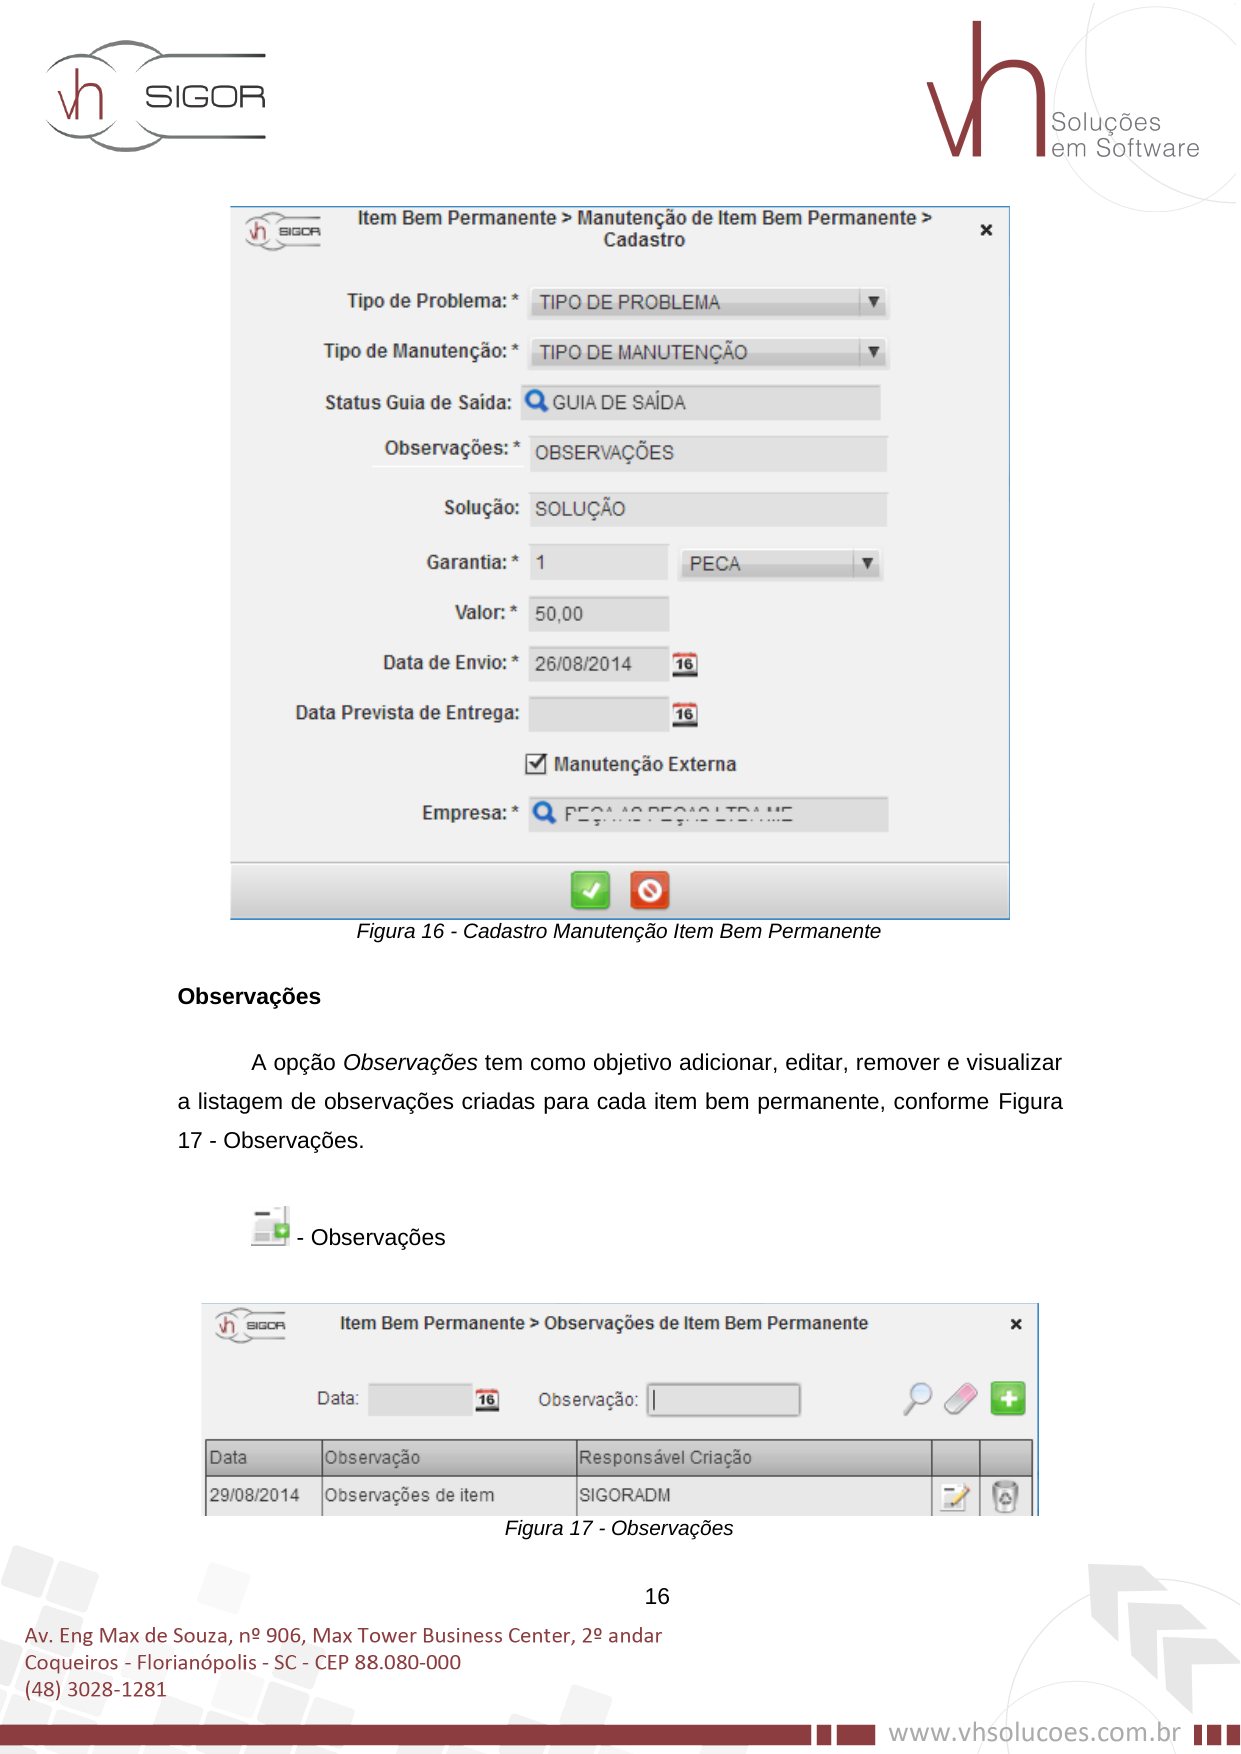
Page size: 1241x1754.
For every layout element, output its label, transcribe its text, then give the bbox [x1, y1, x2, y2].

text A opção Observações tem como objetivo adicionar, editar, remover e visualizar a listagem de observações criadas para cada item bem permanente, conforme Figura 17 - Observações. [177, 1048, 1063, 1154]
picture [0, 1545, 1241, 1754]
text Figura - Cadastro Manutenção Item Bem Permanente [177, 919, 1063, 943]
picture [251, 1206, 290, 1246]
subtitle Observações [177, 983, 1063, 1009]
text Figura - Observações [177, 1516, 1063, 1540]
text - Observações [177, 1206, 1063, 1250]
picture [230, 3, 1236, 920]
picture [201, 1303, 1039, 1516]
picture [45, 40, 266, 152]
